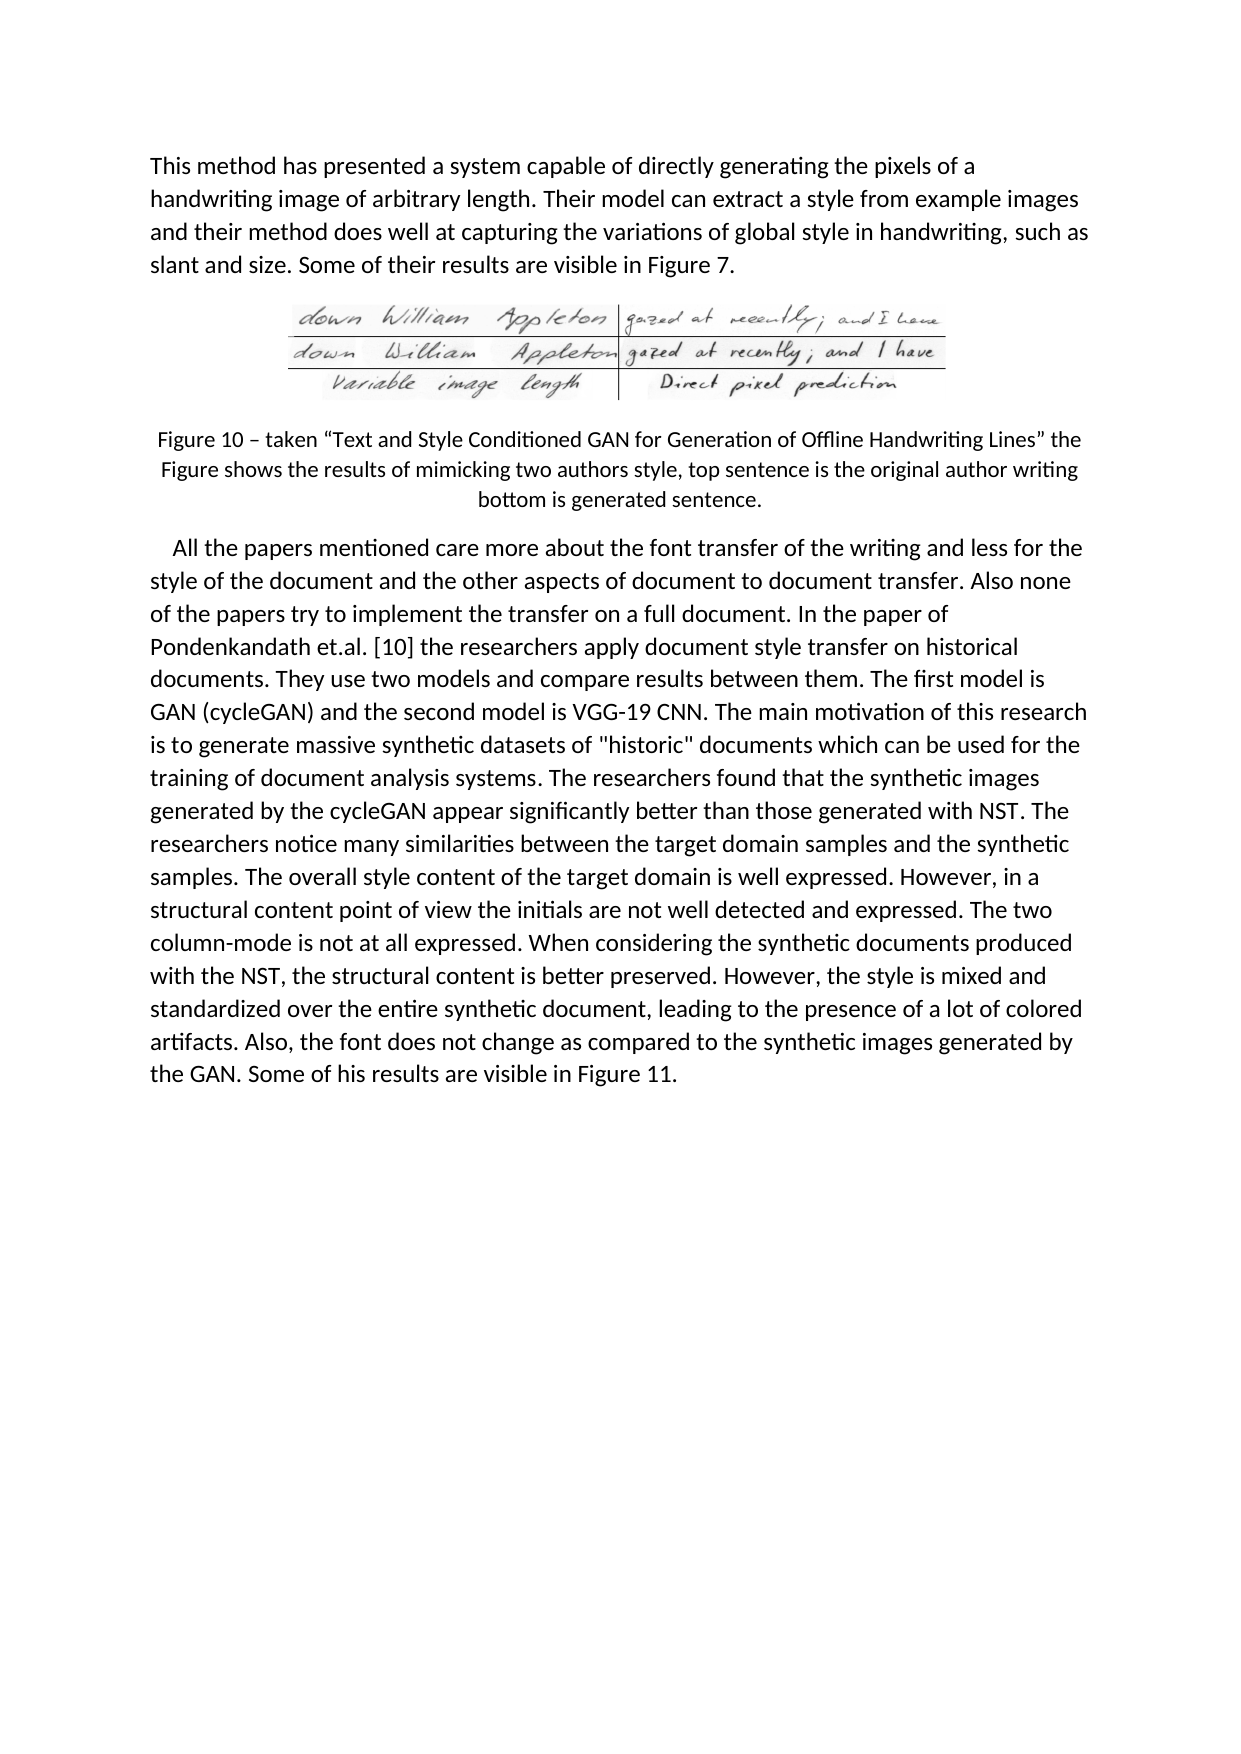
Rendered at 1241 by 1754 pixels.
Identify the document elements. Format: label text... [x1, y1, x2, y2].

text All the papers mentioned care more about the font transfer of the writing and less for the style of the document and the other aspects of document to document transfer. Also none of the papers try to implement the transfer on a full document. In the paper of Pondenkandath et.al. [10] the researchers apply document style transfer on historical documents. They use two models and compare results between them. The first model is GAN (cycleGAN) and the second model is VGG-19 CNN. The main motivation of this research is to generate massive synthetic datasets of "historic" documents which can be used for the training of document analysis systems. The researchers found that the synthetic images generated by the cycleGAN appear significantly better than those generated with NST. The researchers notice many similarities between the target domain samples and the synthetic samples. The overall style content of the target domain is well expressed. However, in a structural content point of view the initials are not well detected and expressed. The two column-mode is not at all expressed. When considering the synthetic documents produced with the NST, the structural content is better preserved. However, the style is mixed and standardized over the entire synthetic document, leading to the presence of a lot of colored artifacts. Also, the font does not change as compared to the synthetic images generated by the GAN. Some of his results are visible in Figure 11. [150, 532, 1090, 1089]
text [150, 150, 1090, 279]
picture [150, 298, 1091, 406]
text Figure 10 – taken “Text and Style Conditioned GAN for Generation of Offline Handwriting Lines” the Figure shows the results of mimicking two authors style, top sentence is the original author writing bottom is generated sentence. [150, 425, 1090, 513]
